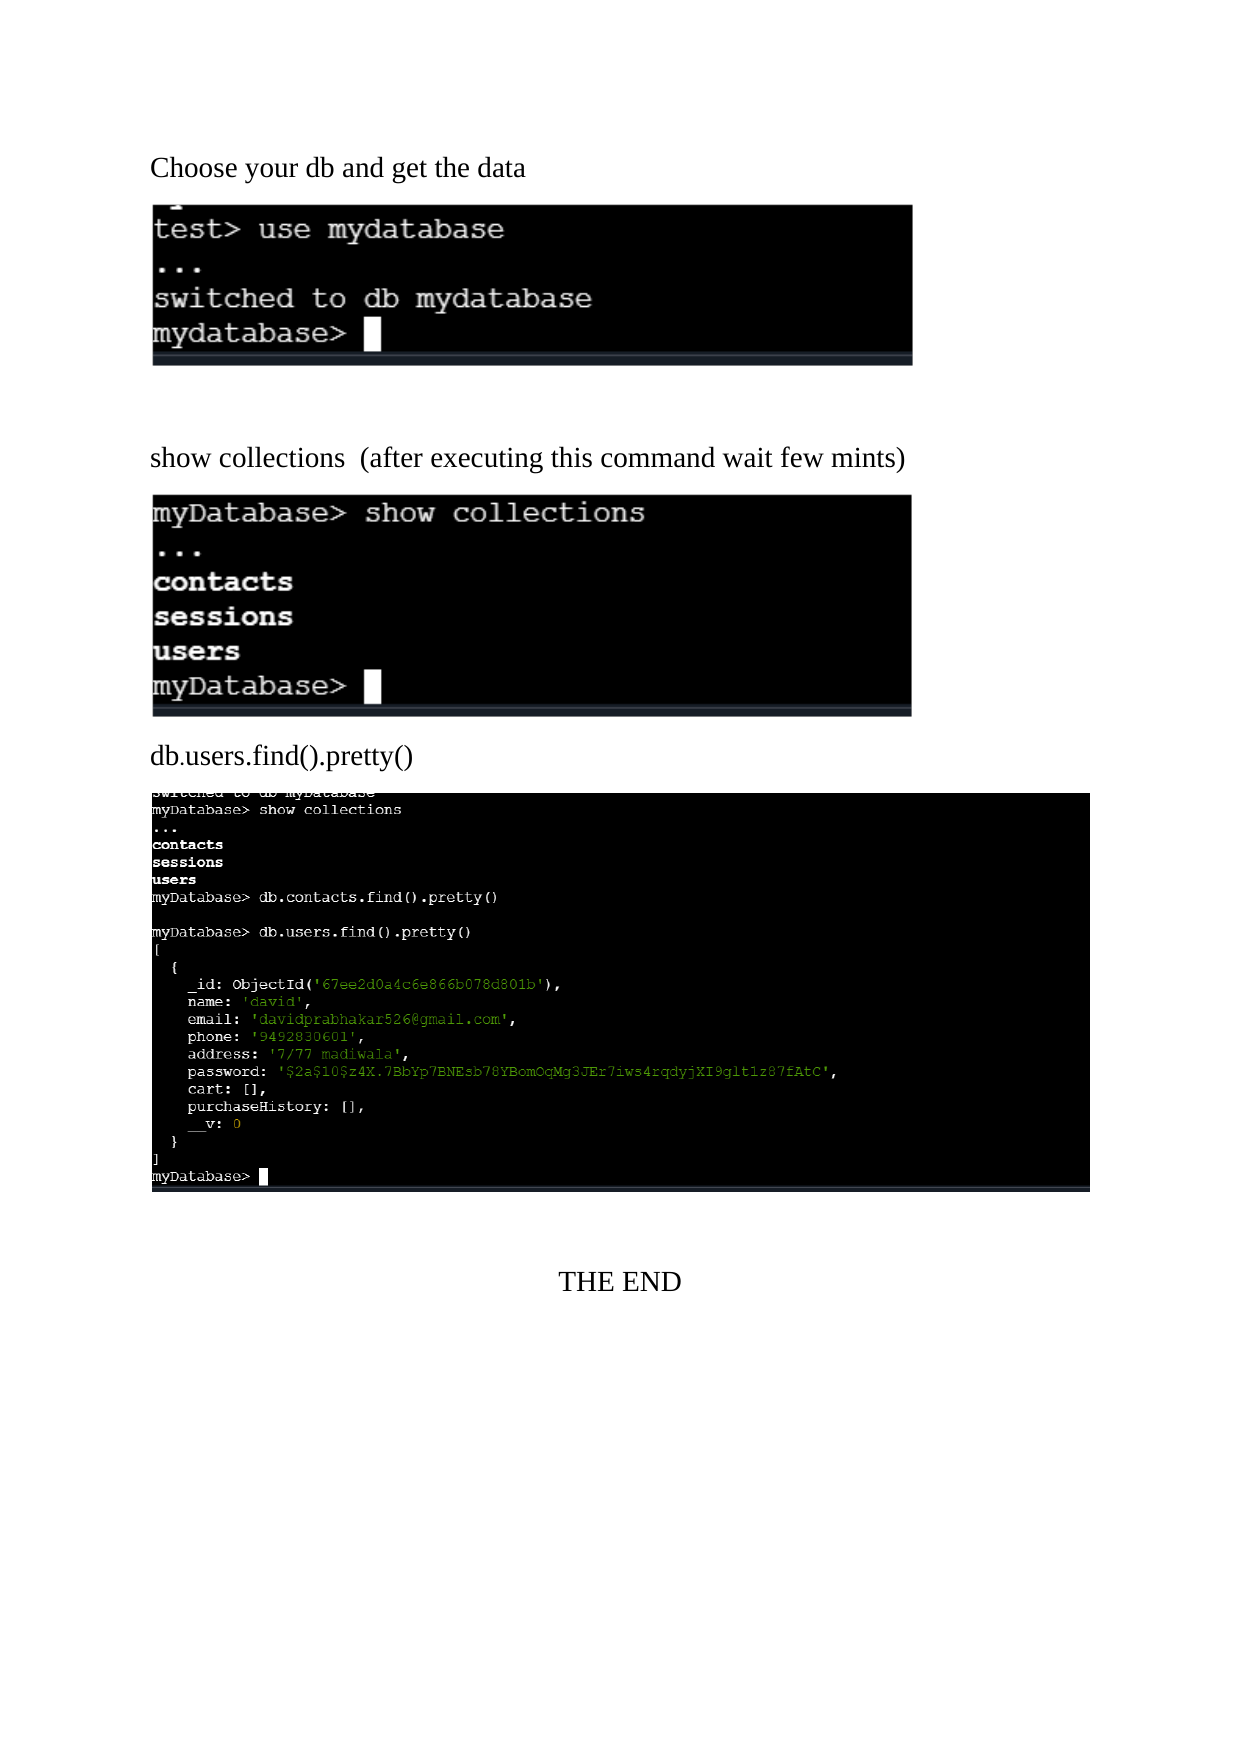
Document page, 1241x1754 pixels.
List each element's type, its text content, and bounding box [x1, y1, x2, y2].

text show collections (after executing this command wait few mints) [150, 440, 1090, 474]
picture [150, 202, 916, 369]
text db.users.find().pretty() [150, 738, 1090, 772]
picture [150, 791, 1091, 1193]
text THE END [150, 1264, 1090, 1298]
text Choose your db and get the data [150, 150, 1090, 183]
picture [150, 492, 915, 720]
